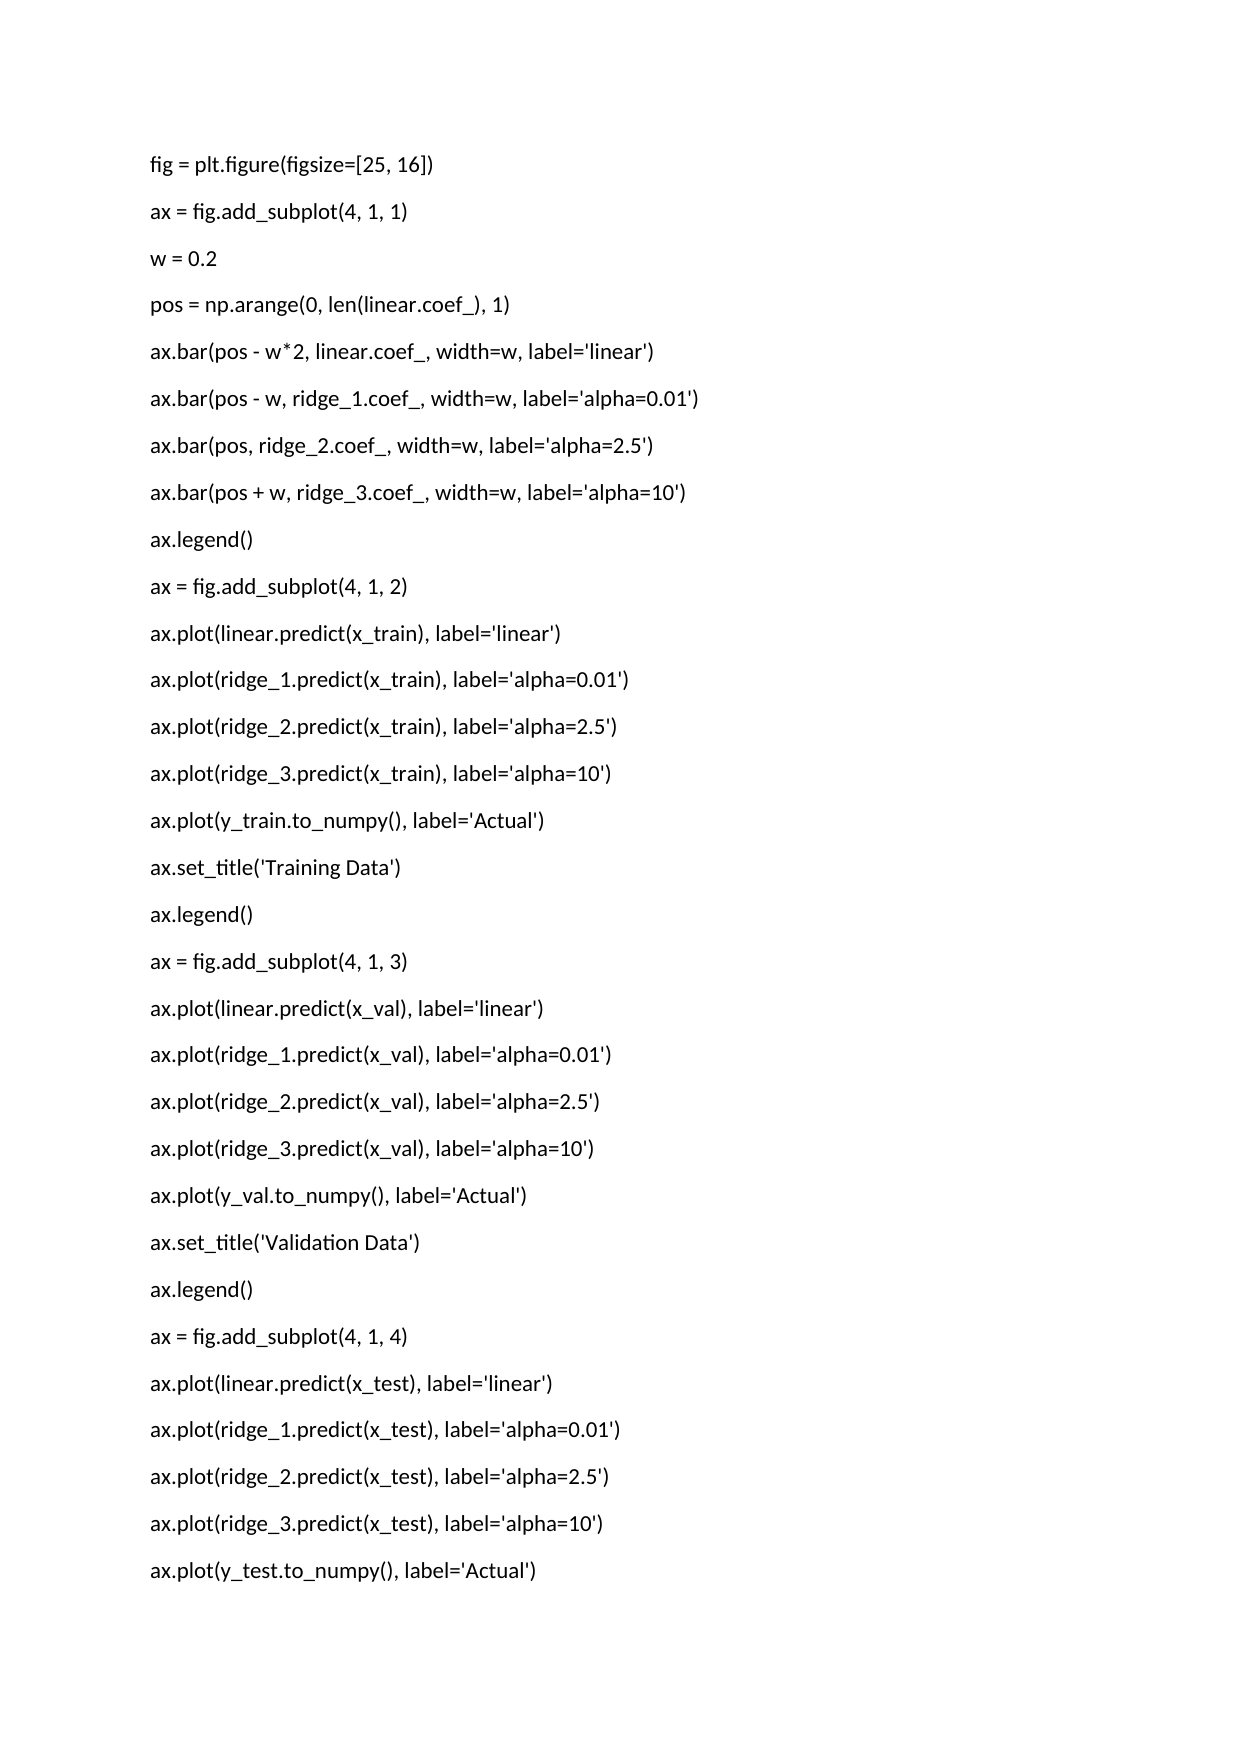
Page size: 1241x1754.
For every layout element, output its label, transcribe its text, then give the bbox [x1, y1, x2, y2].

text ax.bar(pos - w*2, linear.coef_, width=w, label='linear') [150, 337, 1090, 366]
text ax = fig.add_subplot(4, 1, 4) [150, 1322, 1090, 1350]
text ax.plot(y_test.to_numpy(), label='Actual') [150, 1556, 1090, 1584]
text ax.plot(linear.predict(x_test), label='linear') [150, 1369, 1090, 1397]
text ax.plot(ridge_1.predict(x_train), label='alpha=0.01') [150, 666, 1090, 694]
text ax.plot(ridge_2.predict(x_train), label='alpha=2.5') [150, 712, 1090, 741]
text ax = fig.add_subplot(4, 1, 3) [150, 947, 1090, 975]
text ax.set_title('Training Data') [150, 853, 1090, 881]
text ax.legend() [150, 900, 1090, 928]
text ax.set_title('Validation Data') [150, 1228, 1090, 1256]
text ax.plot(ridge_1.predict(x_test), label='alpha=0.01') [150, 1416, 1090, 1444]
text ax.bar(pos + w, ridge_3.coef_, width=w, label='alpha=10') [150, 478, 1090, 506]
text ax.plot(ridge_2.predict(x_test), label='alpha=2.5') [150, 1462, 1090, 1491]
text fig = plt.figure(figsize=[25, 16]) [150, 150, 1090, 178]
text ax = fig.add_subplot(4, 1, 1) [150, 197, 1090, 225]
text ax.plot(ridge_3.predict(x_train), label='alpha=10') [150, 759, 1090, 787]
text ax.plot(linear.predict(x_train), label='linear') [150, 619, 1090, 647]
text ax.legend() [150, 525, 1090, 553]
text ax.bar(pos - w, ridge_1.coef_, width=w, label='alpha=0.01') [150, 384, 1090, 412]
text ax.plot(ridge_3.predict(x_val), label='alpha=10') [150, 1134, 1090, 1162]
text ax.bar(pos, ridge_2.coef_, width=w, label='alpha=2.5') [150, 431, 1090, 459]
text ax.plot(ridge_1.predict(x_val), label='alpha=0.01') [150, 1041, 1090, 1069]
text ax.plot(y_train.to_numpy(), label='Actual') [150, 806, 1090, 834]
text ax.plot(ridge_3.predict(x_test), label='alpha=10') [150, 1509, 1090, 1537]
text ax.plot(linear.predict(x_val), label='linear') [150, 994, 1090, 1022]
text w = 0.2 [150, 244, 1090, 272]
text ax = fig.add_subplot(4, 1, 2) [150, 572, 1090, 600]
text pos = np.arange(0, len(linear.coef_), 1) [150, 291, 1090, 319]
text ax.plot(y_val.to_numpy(), label='Actual') [150, 1181, 1090, 1209]
text ax.plot(ridge_2.predict(x_val), label='alpha=2.5') [150, 1087, 1090, 1116]
text ax.legend() [150, 1275, 1090, 1303]
